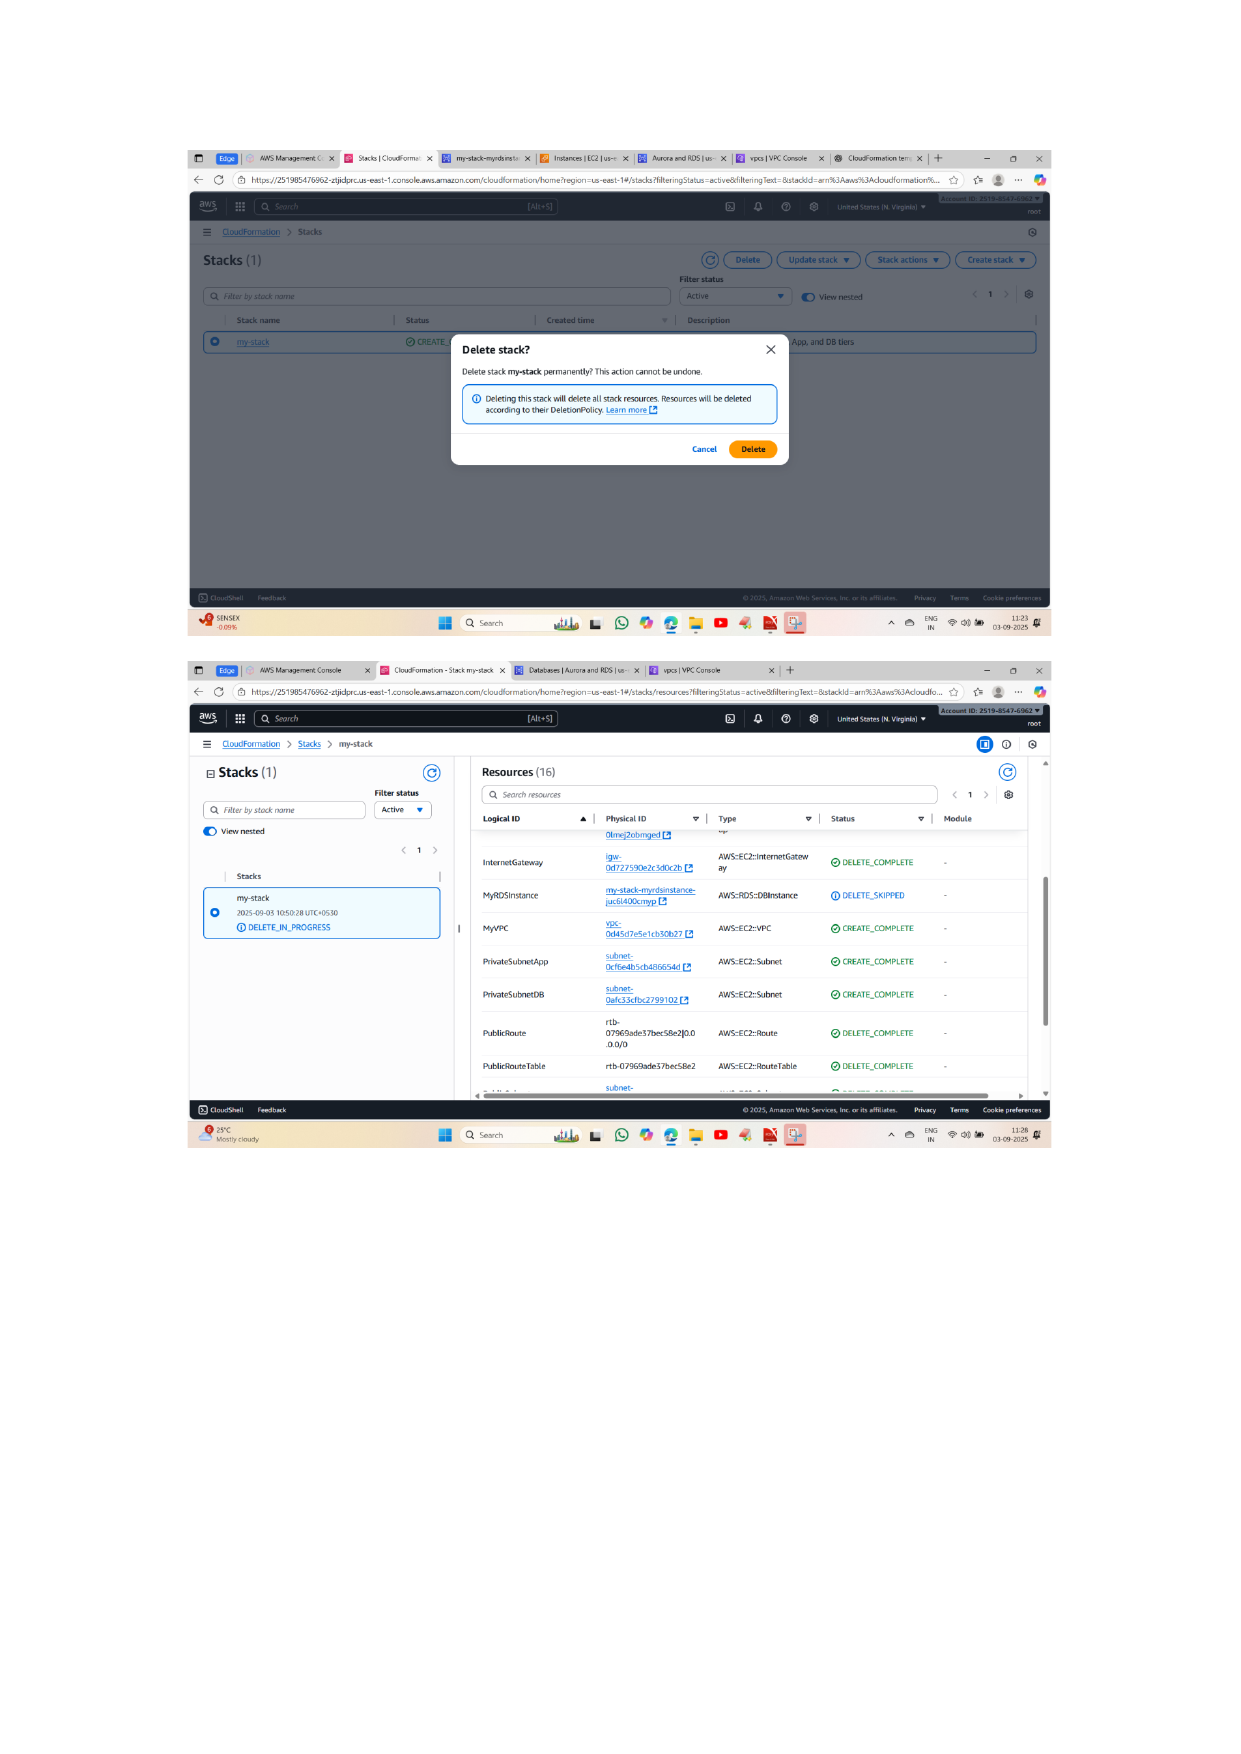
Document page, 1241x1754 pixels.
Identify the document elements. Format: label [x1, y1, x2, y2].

picture [187, 150, 1052, 636]
picture [187, 661, 1052, 1148]
